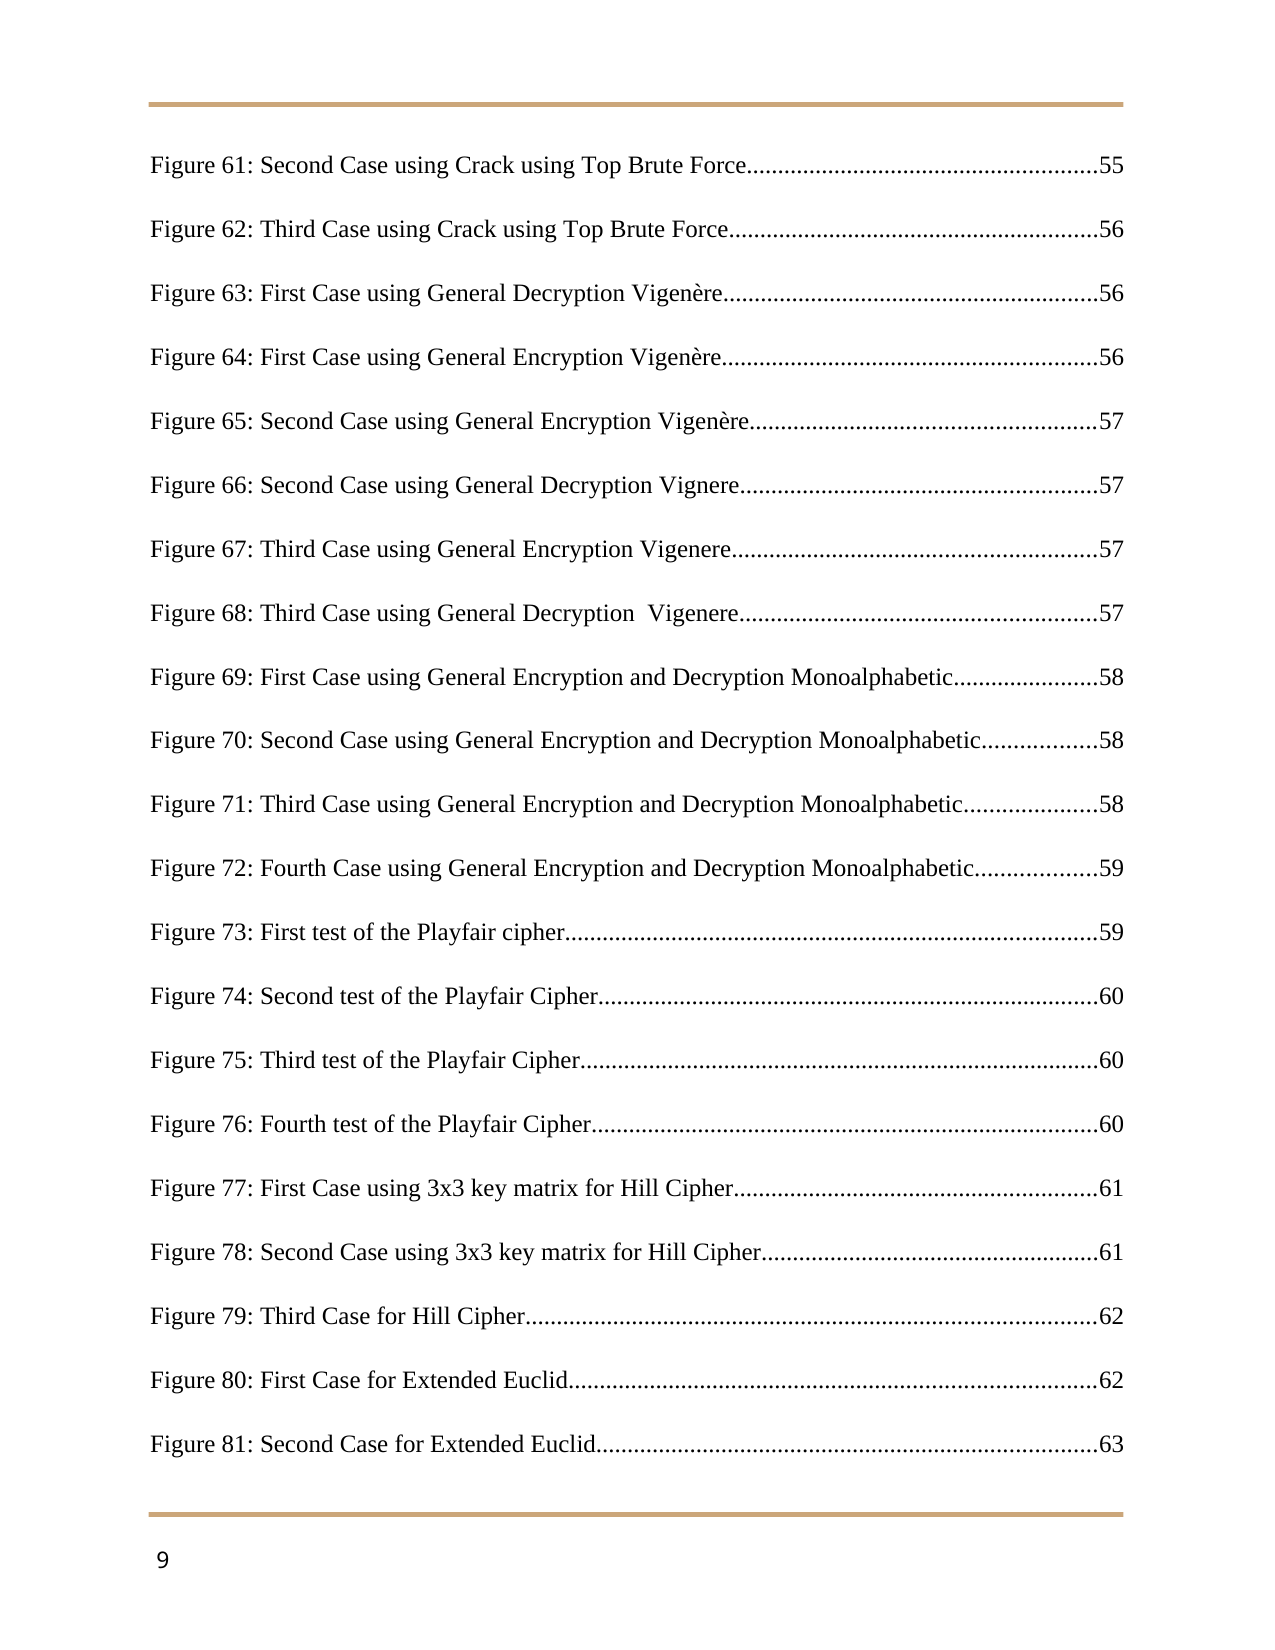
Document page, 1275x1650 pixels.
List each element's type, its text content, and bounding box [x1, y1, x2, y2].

text Figure 76: Fourth test of the Playfair Cipher 60 [150, 1109, 1125, 1138]
text Figure 64: First Case using General Encryption Vigenère 56 [150, 342, 1125, 371]
text Figure 71: Third Case using General Encryption and Decryption Monoalphabetic 58 [150, 789, 1125, 818]
text Figure 65: Second Case using General Encryption Vigenère 57 [150, 406, 1125, 434]
text Figure 70: Second Case using General Encryption and Decryption Monoalphabetic 58 [150, 726, 1125, 754]
picture [148, 1512, 1124, 1517]
picture [148, 102, 1124, 107]
text Figure 80: First Case for Extended Euclid 62 [150, 1365, 1125, 1394]
text Figure 67: Third Case using General Encryption Vigenere 57 [150, 534, 1125, 562]
text Figure 79: Third Case for Hill Cipher 62 [150, 1301, 1125, 1330]
text Figure 63: First Case using General Decryption Vigenère 56 [150, 278, 1125, 307]
text Figure 75: Third test of the Playfair Cipher 60 [150, 1045, 1125, 1074]
text Figure 61: Second Case using Crack using Top Brute Force 55 [150, 150, 1125, 179]
text Figure 81: Second Case for Extended Euclid 63 [150, 1429, 1125, 1458]
text Figure 73: First test of the Playfair cipher 59 [150, 917, 1125, 946]
text Figure 62: Third Case using Crack using Top Brute Force 56 [150, 214, 1125, 243]
text Figure 69: First Case using General Encryption and Decryption Monoalphabetic 58 [150, 662, 1125, 690]
text Figure 68: Third Case using General Decryption Vigenere 57 [150, 598, 1125, 626]
text Figure 72: Fourth Case using General Encryption and Decryption Monoalphabetic 59 [150, 853, 1125, 882]
text Figure 77: First Case using 3x3 key matrix for Hill Cipher 61 [150, 1173, 1125, 1202]
text Figure 66: Second Case using General Decryption Vignere 57 [150, 470, 1125, 498]
text Figure 74: Second test of the Playfair Cipher 60 [150, 981, 1125, 1010]
text Figure 78: Second Case using 3x3 key matrix for Hill Cipher 61 [150, 1237, 1125, 1266]
